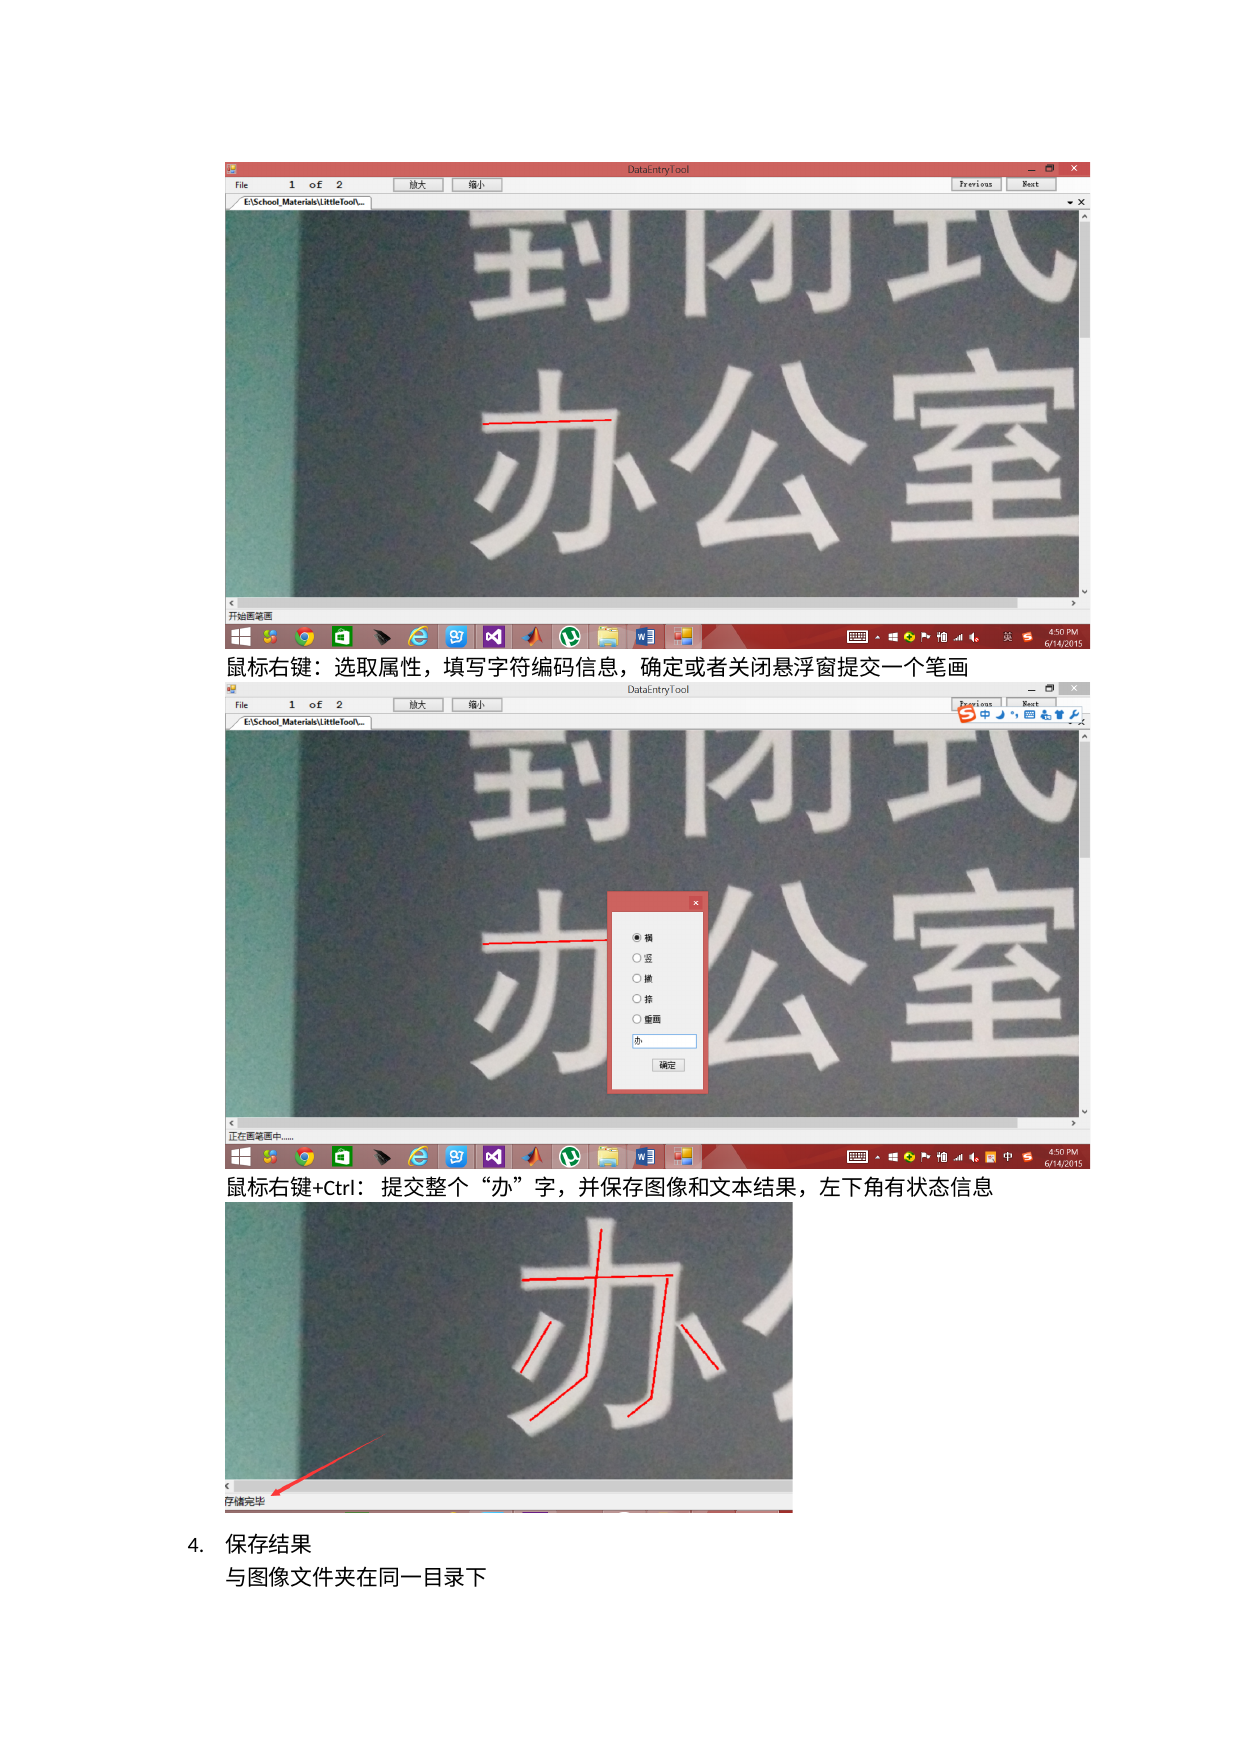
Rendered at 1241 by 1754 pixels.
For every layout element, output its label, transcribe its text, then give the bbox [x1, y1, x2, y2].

picture [225, 162, 1091, 649]
list 鼠标右键+Ctrl： 提交整个“办”字，并保存图像和文本结果，左下角有状态信息 [225, 1169, 1053, 1202]
list 鼠标右键：选取属性，填写字符编码信息，确定或者关闭悬浮窗提交一个笔画 [225, 649, 1053, 682]
list 与图像文件夹在同一目录下 [225, 1559, 1053, 1592]
list 保存结果 [187, 1527, 1053, 1559]
picture [225, 682, 1091, 1169]
picture [225, 1202, 793, 1513]
